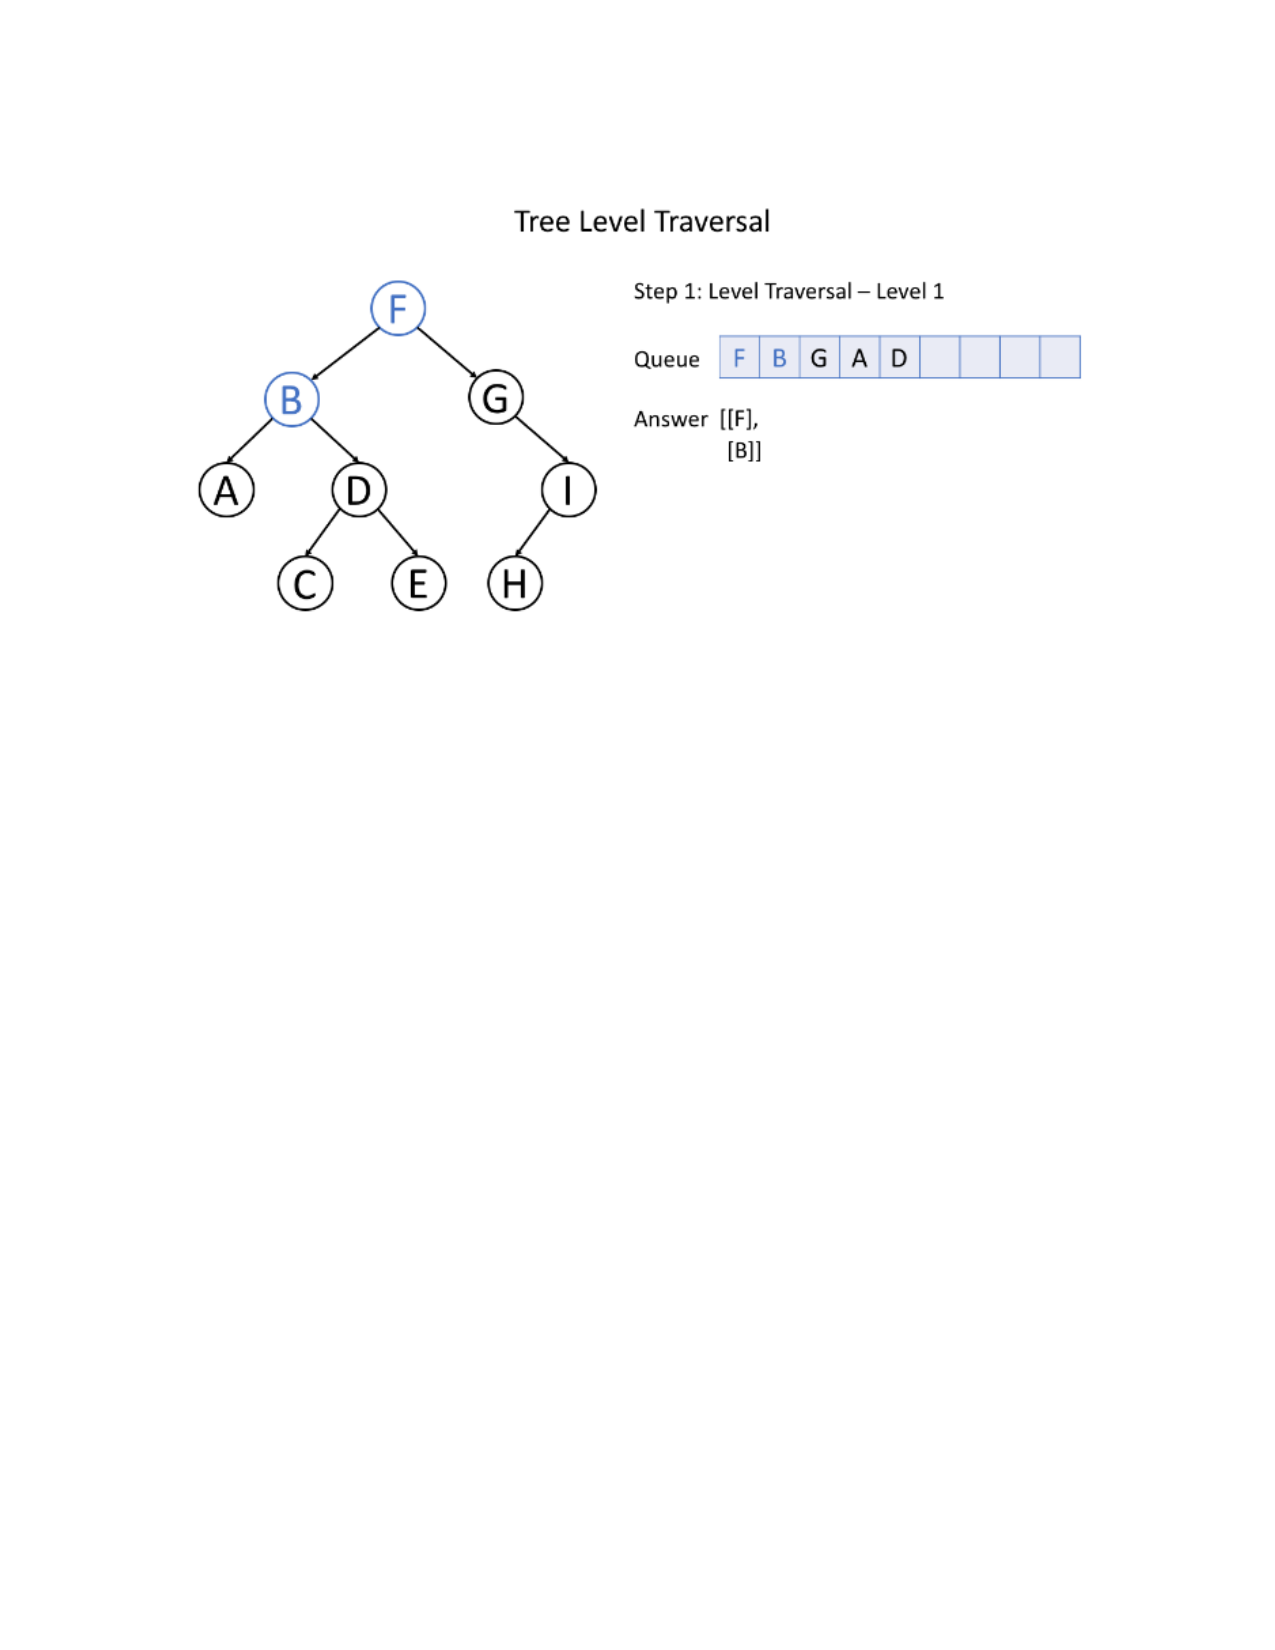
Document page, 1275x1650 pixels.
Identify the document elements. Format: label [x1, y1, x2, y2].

picture [150, 180, 1125, 723]
